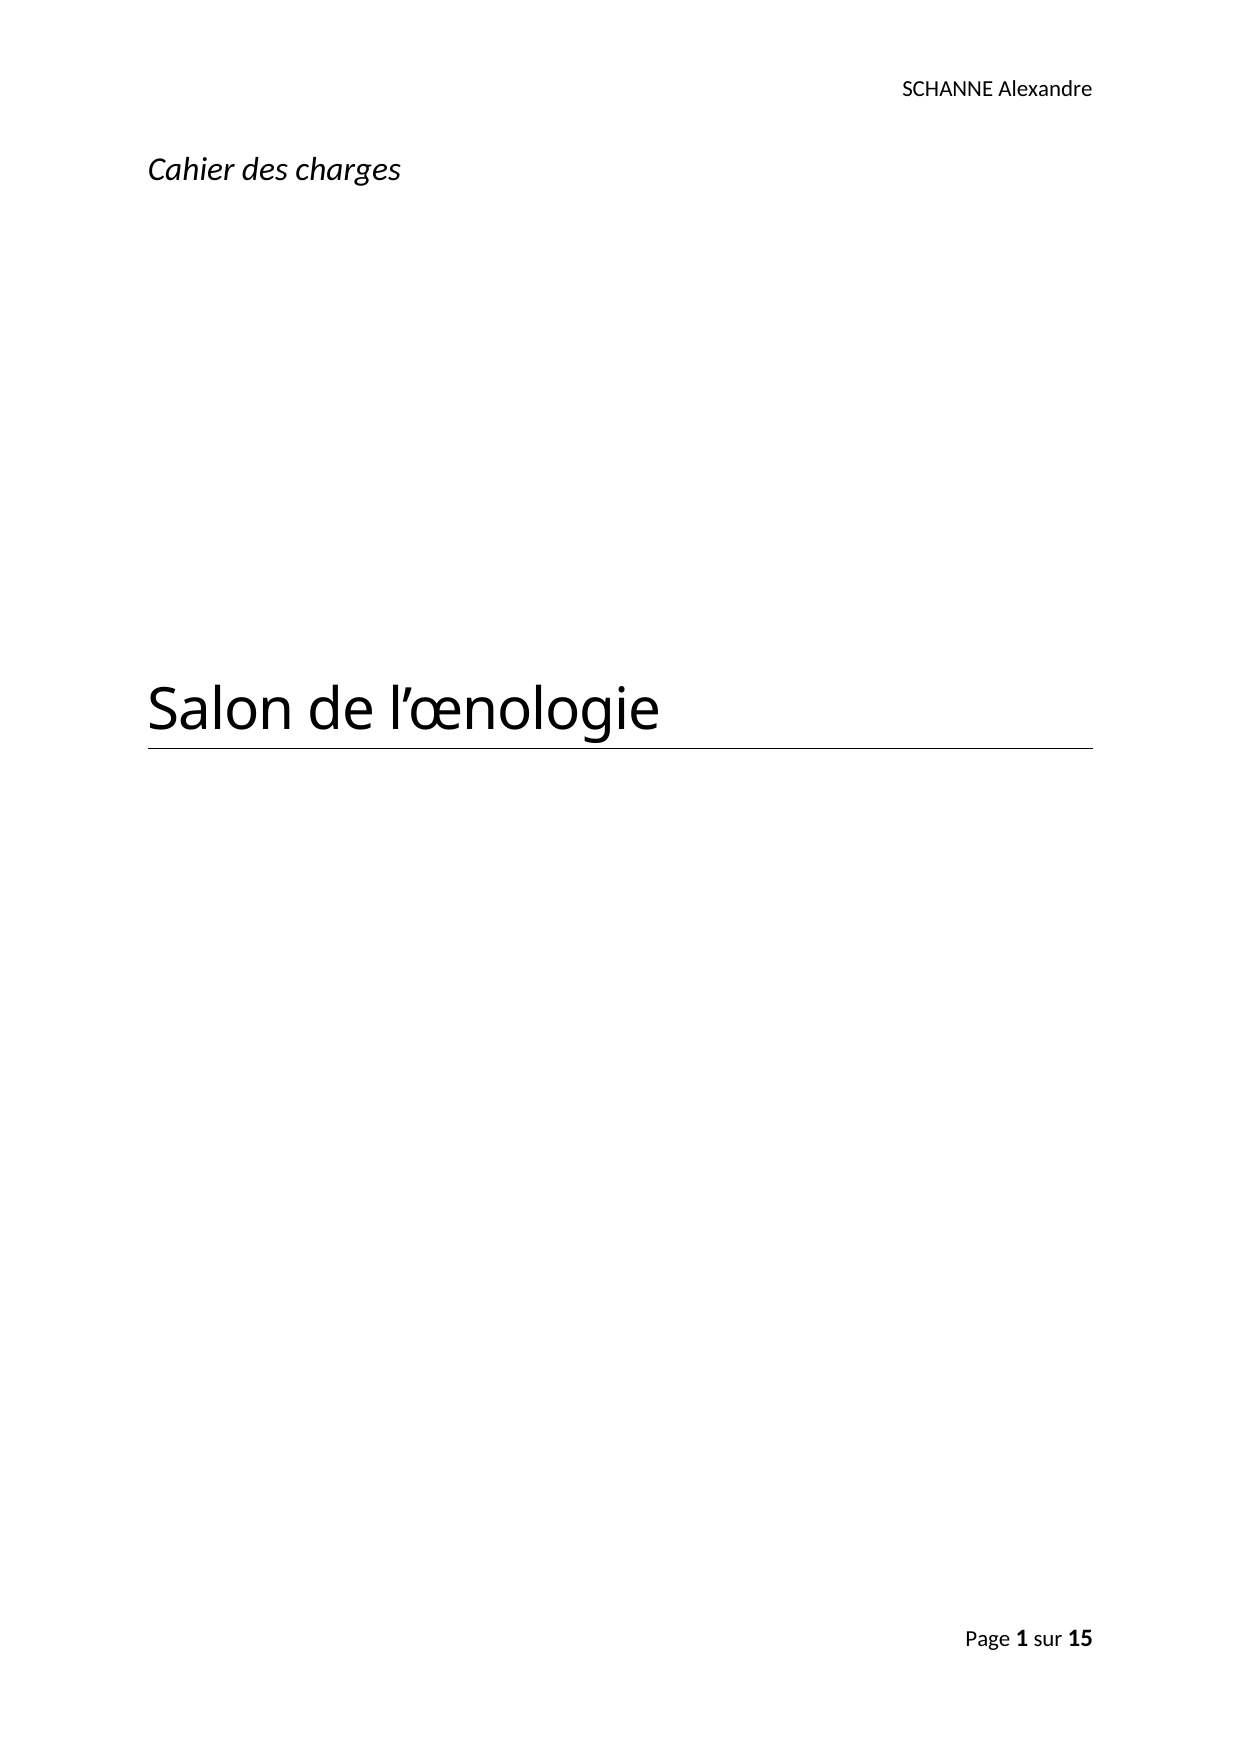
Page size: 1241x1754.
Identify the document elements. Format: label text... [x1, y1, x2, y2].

text Cahier des charges [148, 148, 1093, 188]
title Salon de l’œnologie [148, 667, 1093, 748]
